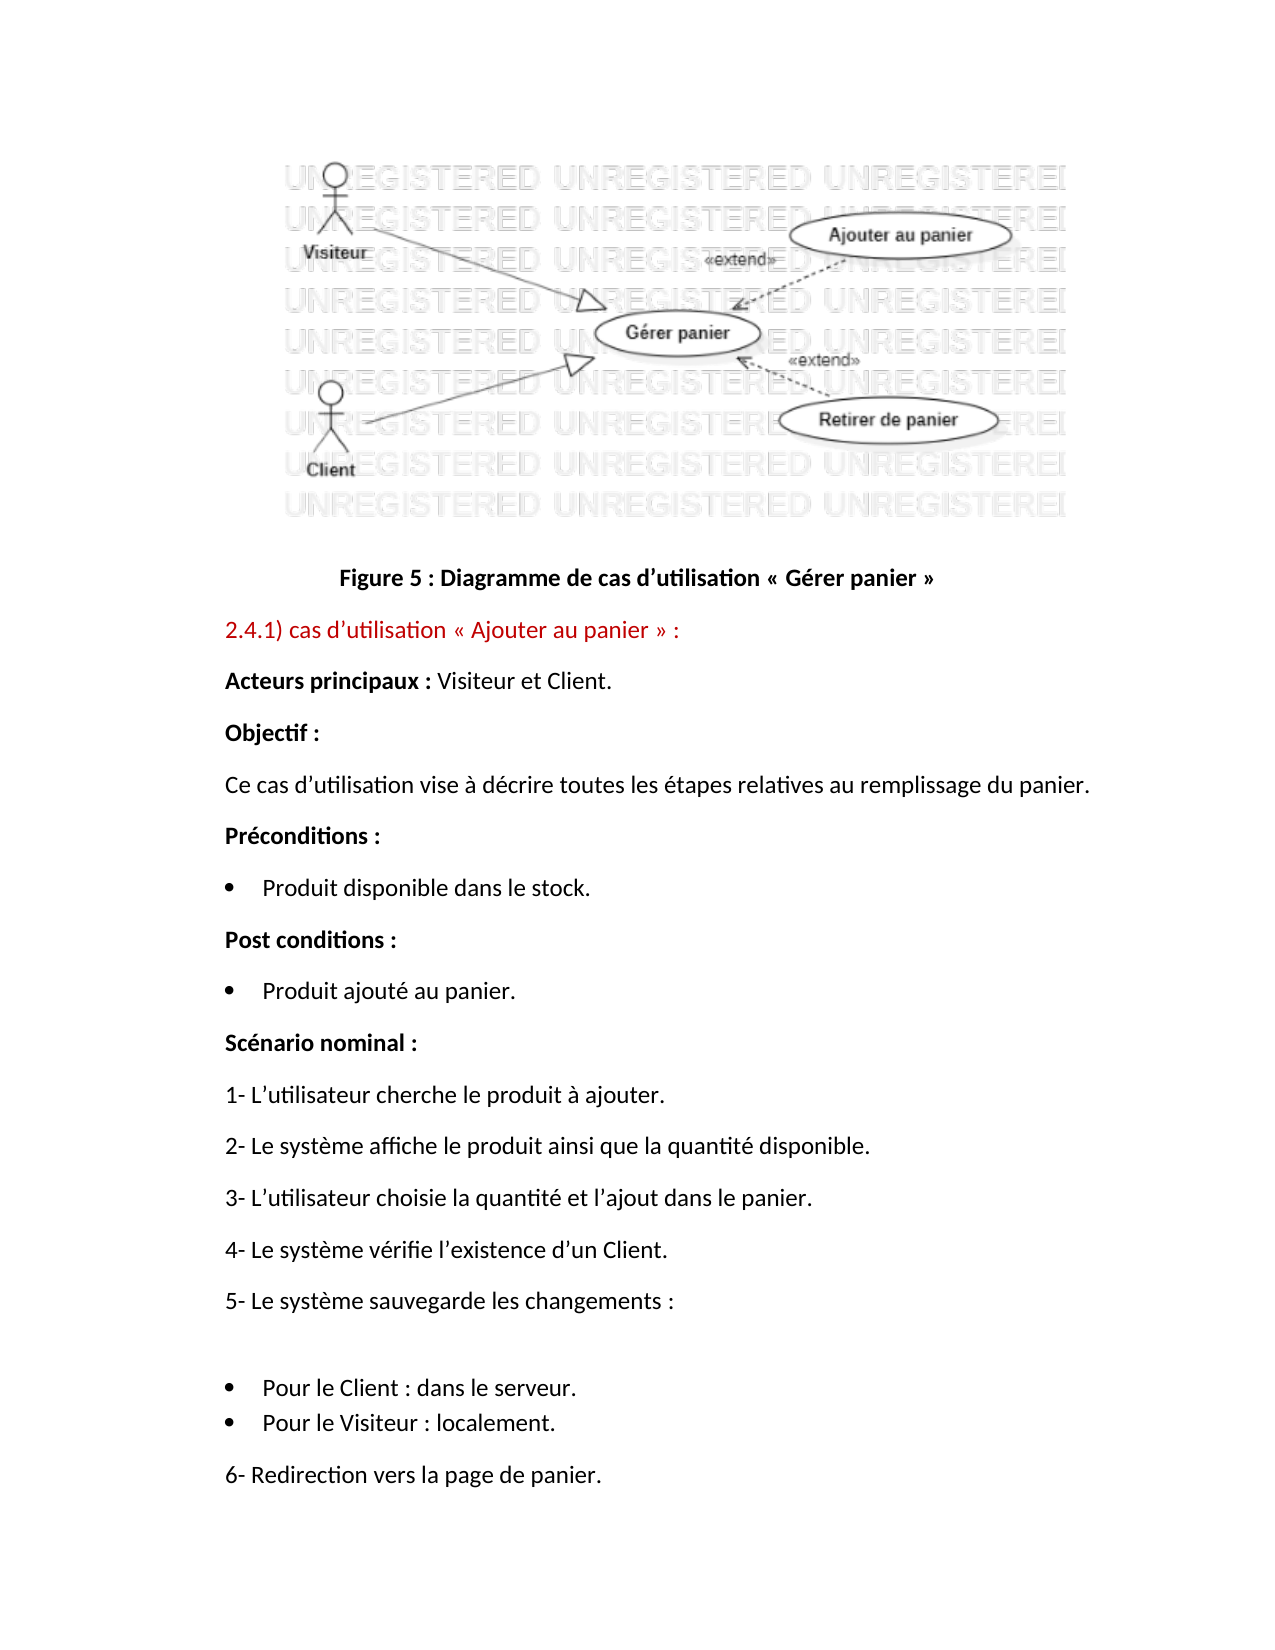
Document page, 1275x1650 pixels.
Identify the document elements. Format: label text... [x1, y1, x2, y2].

list Pour le Client : dans le serveur. [225, 1372, 1125, 1403]
text Ce cas d’utilisation vise à décrire toutes les étapes relatives au remplissage du panier. [150, 769, 1125, 799]
text 3- L’utilisateur choisie la quantité et l’ajout dans le panier. [150, 1182, 1125, 1213]
text 1- L’utilisateur cherche le produit à ajouter. [150, 1079, 1125, 1109]
list Produit ajouté au panier. [225, 976, 1125, 1006]
text Objectif : [150, 717, 1125, 748]
text 6- Redirection vers la page de panier. [225, 1459, 1125, 1489]
text Préconditions : [150, 821, 1125, 851]
text 2- Le système affiche le produit ainsi que la quantité disponible. [150, 1131, 1125, 1161]
text 4- Le système vérifie l’existence d’un Client. [150, 1234, 1125, 1264]
text 5- Le système sauvegarde les changements : [150, 1286, 1125, 1316]
picture [284, 150, 1066, 542]
text Post conditions : [225, 924, 1125, 954]
text 2.4.1) cas d’utilisation « Ajouter au panier » : [150, 614, 1125, 644]
list Pour le Visiteur : localement. [225, 1407, 1125, 1438]
text Scénario nominal : [225, 1027, 1125, 1058]
text Acteurs principaux : Visiteur et Client. [150, 666, 1125, 696]
list Produit disponible dans le stock. [225, 872, 1125, 903]
text Figure 5 : Diagramme de cas d’utilisation « Gérer panier » [150, 562, 1125, 593]
